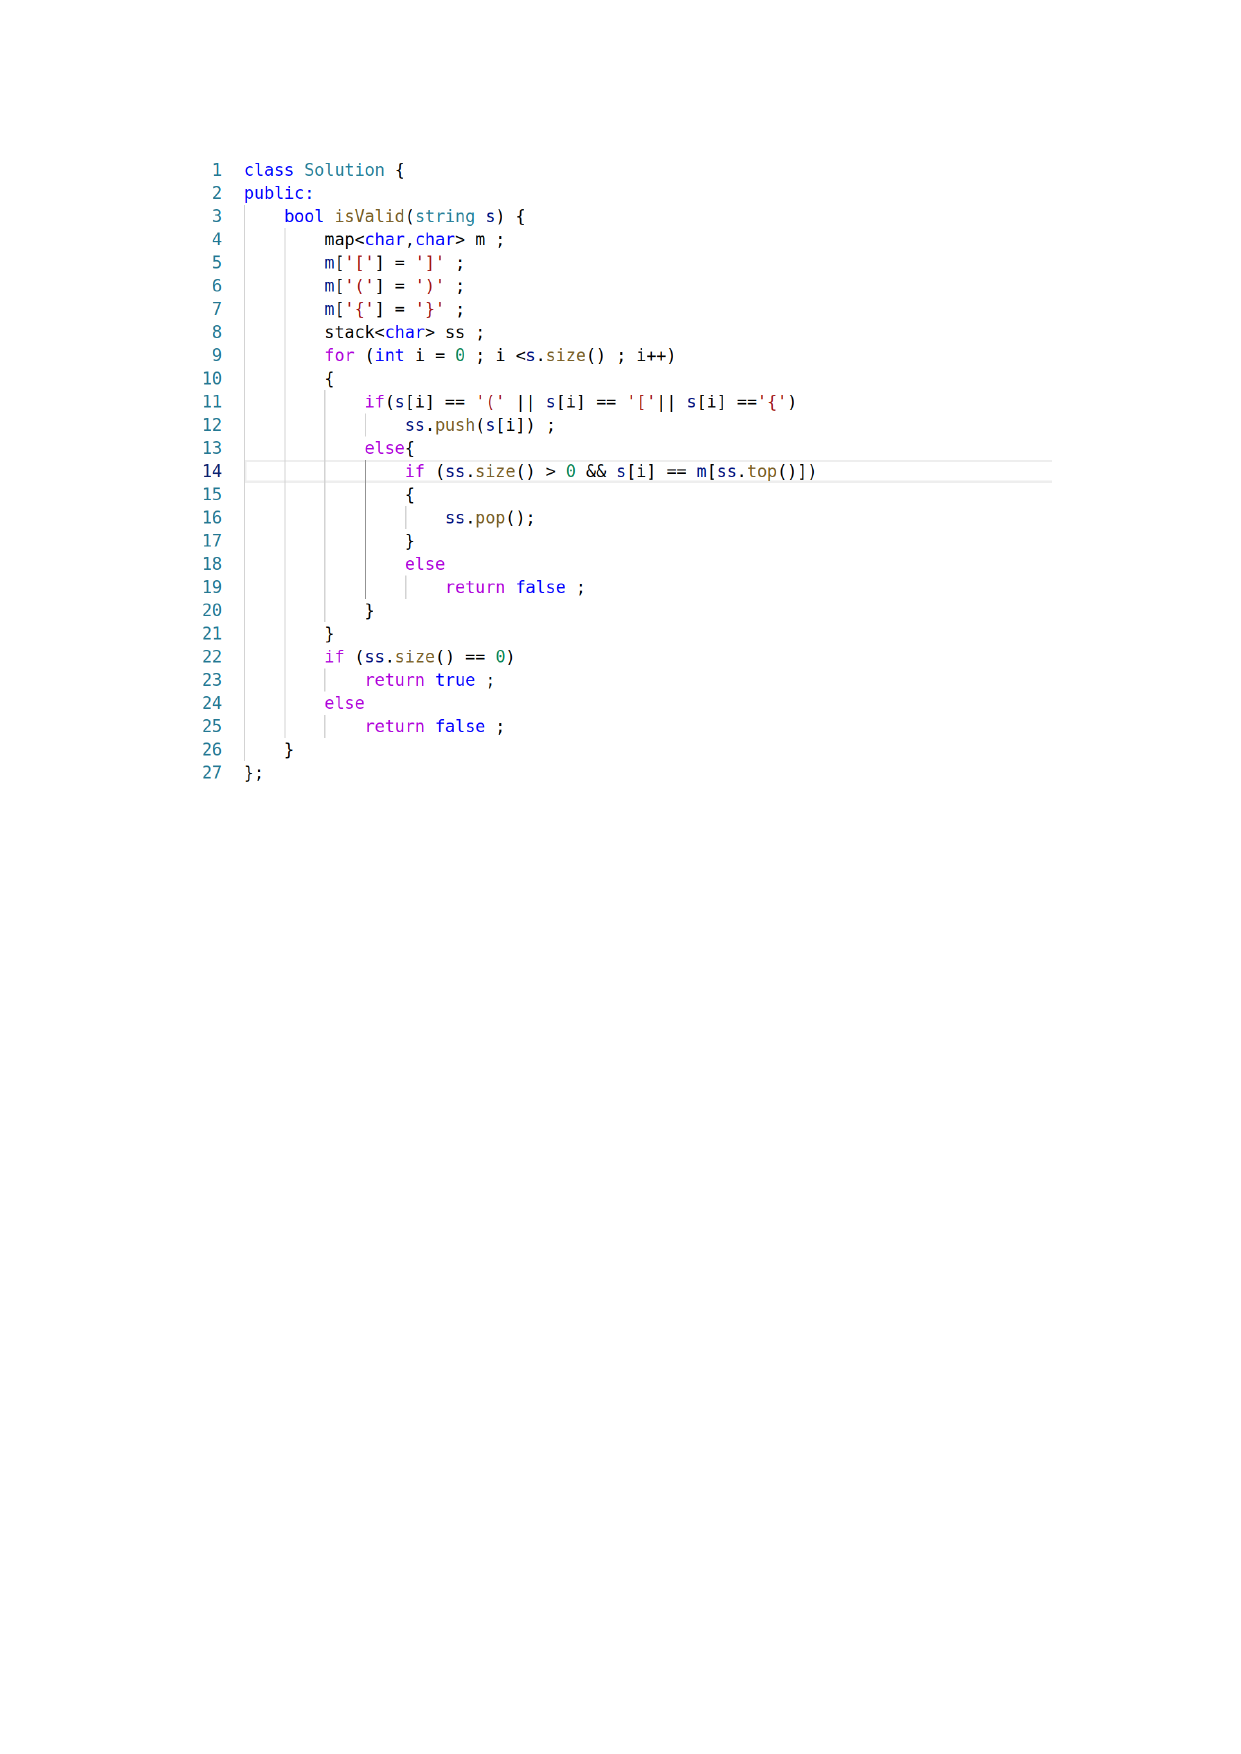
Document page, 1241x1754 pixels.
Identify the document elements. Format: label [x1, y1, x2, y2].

picture [187, 150, 1052, 793]
